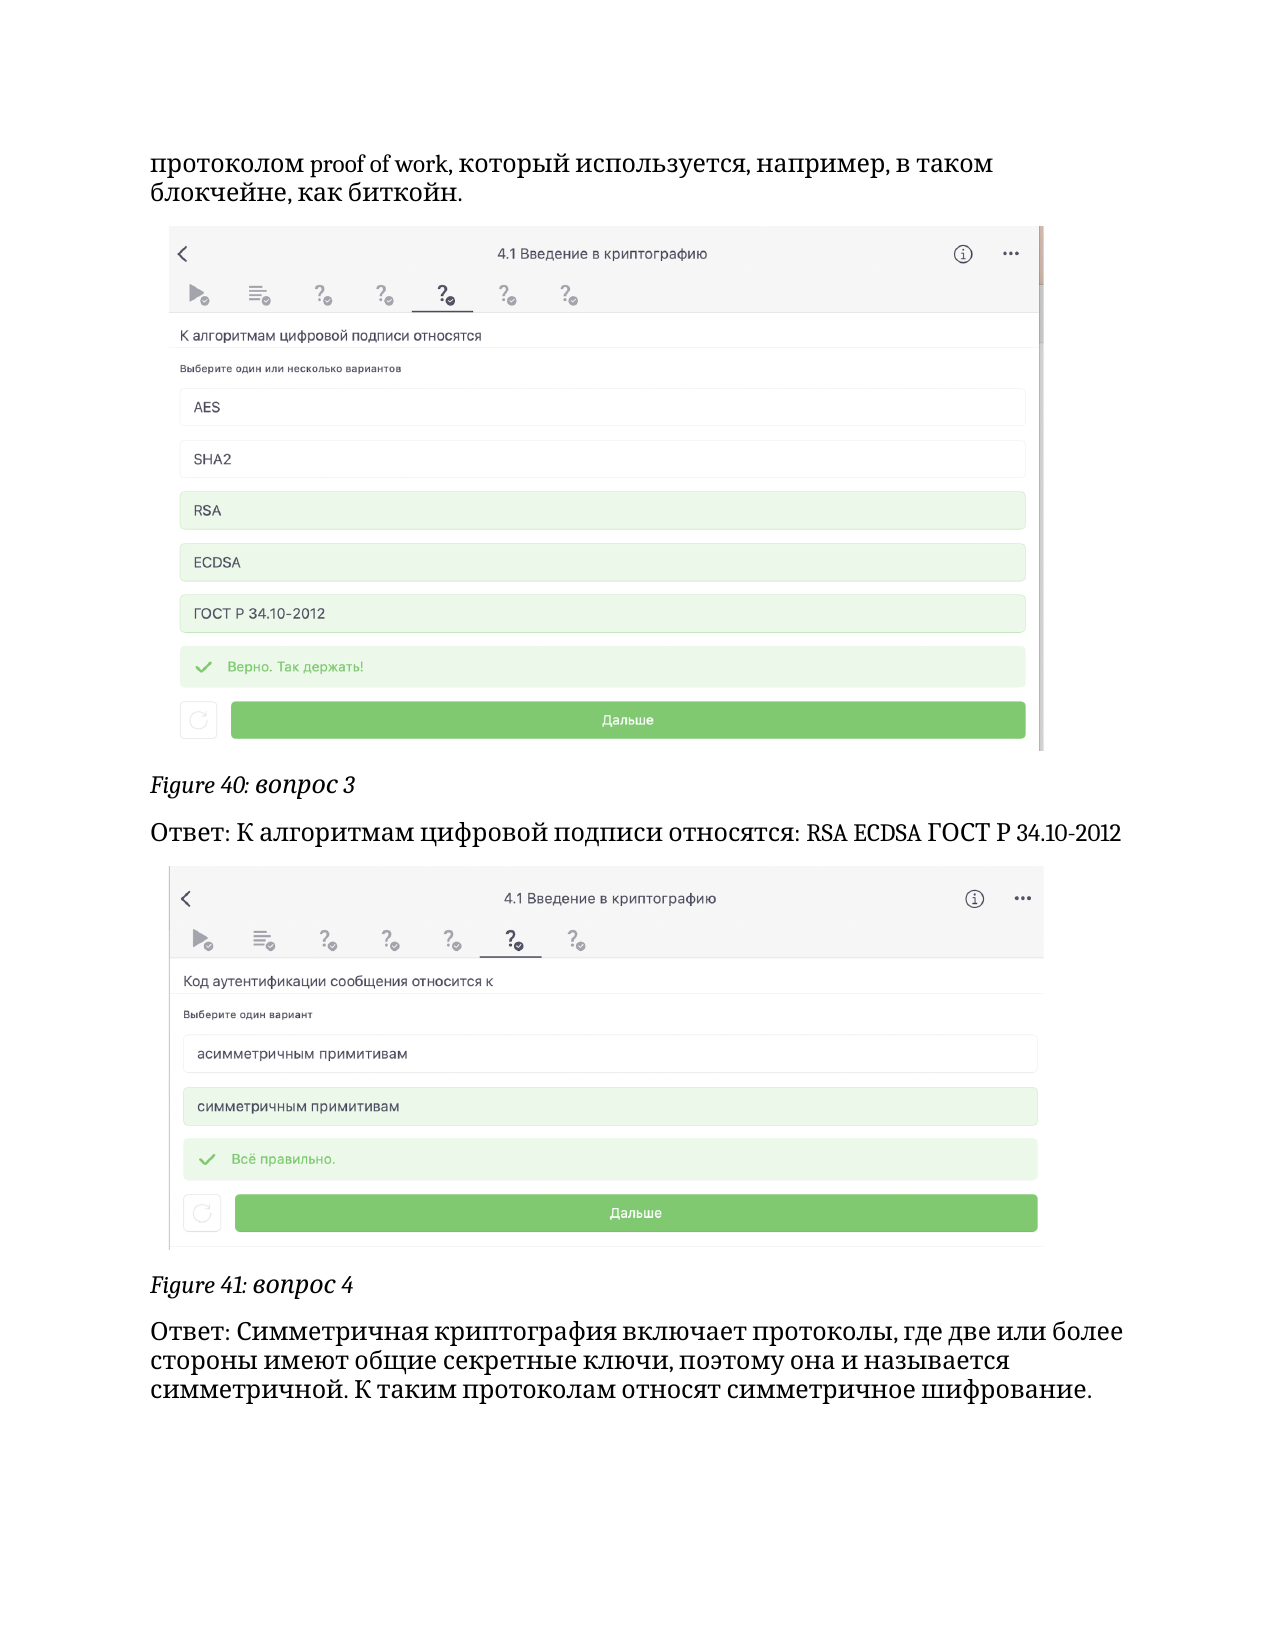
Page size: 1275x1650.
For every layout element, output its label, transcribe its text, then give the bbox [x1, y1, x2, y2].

text Ответ: Симметричная криптография включает протоколы, где две или более стороны имеют общие секретные ключи, поэтому она и называется симметричной. К таким протоколам относят симметричное шифрование. [150, 1318, 1125, 1404]
text Ответ: К алгоритмам цифровой подписи относятся: RSA ECDSA ГОСТ Р 34.10-2012 [150, 819, 1125, 848]
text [150, 150, 1125, 207]
picture [168, 866, 1044, 1250]
picture [168, 226, 1044, 751]
text Figure 41: вопрос 4 [150, 1271, 1125, 1299]
text Figure 40: вопрос 3 [150, 771, 1125, 800]
